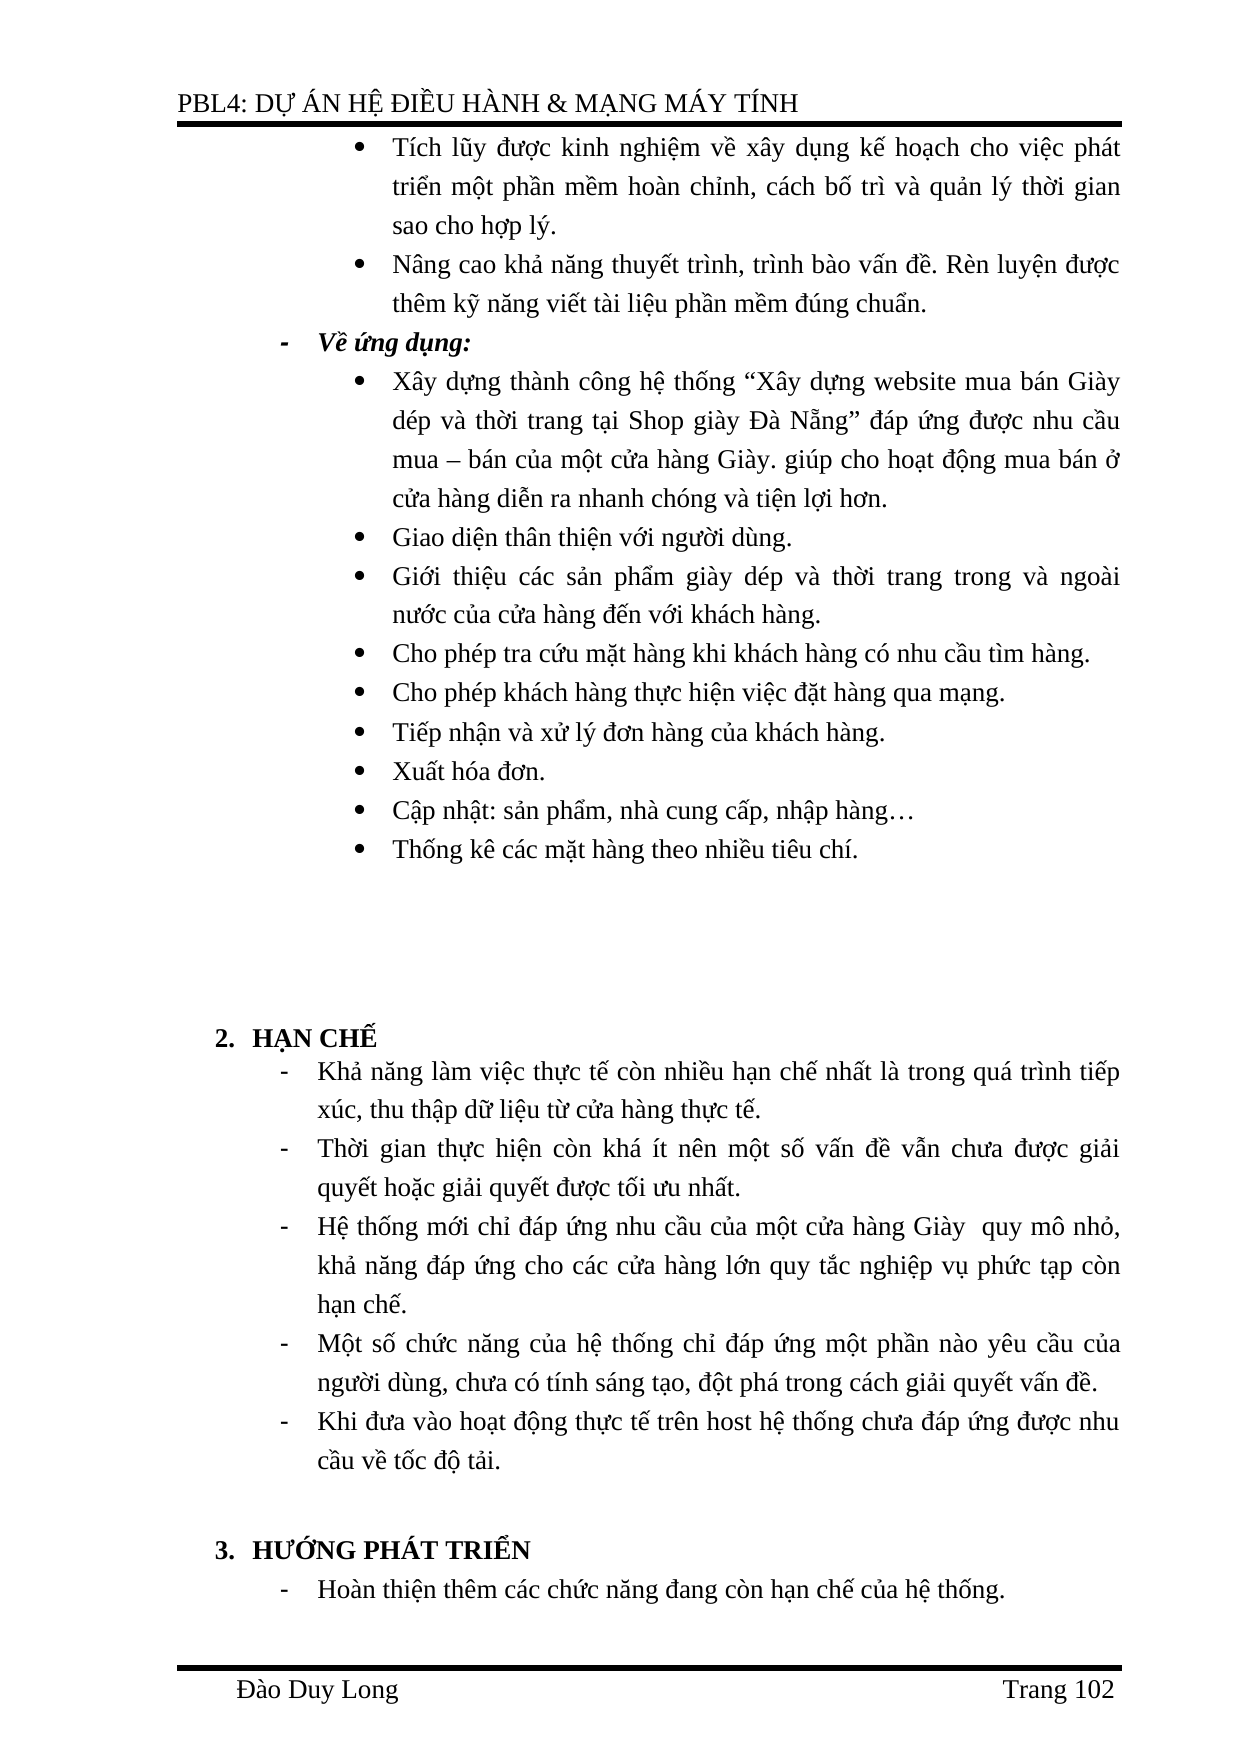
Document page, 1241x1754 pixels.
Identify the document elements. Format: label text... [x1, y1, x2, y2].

list Nâng cao khả năng thuyết trình, trình bào vấn đề. Rèn luyện được thêm kỹ năng viết tài liệu phần mềm đúng chuẩn. [355, 248, 1122, 318]
list Tiếp nhận và xử lý đơn hàng của khách hàng. [355, 716, 1122, 747]
list Một số chức năng của hệ thống chỉ đáp ứng một phần nào yêu cầu của người dùng, chưa có tính sáng tạo, đột phá trong cách giải quyết vấn đề. [279, 1327, 1122, 1397]
list Cập nhật: sản phẩm, nhà cung cấp, nhập hàng… [355, 794, 1122, 825]
list Cho phép khách hàng thực hiện việc đặt hàng qua mạng. [355, 677, 1122, 708]
list HẠN CHẾ [214, 1022, 1122, 1053]
list Cho phép tra cứu mặt hàng khi khách hàng có nhu cầu tìm hàng. [355, 637, 1122, 669]
list Giao diện thân thiện với người dùng. [355, 521, 1122, 552]
list Khi đưa vào hoạt động thực tế trên host hệ thống chưa đáp ứng được nhu cầu về tốc độ tải. [279, 1405, 1122, 1475]
list Khả năng làm việc thực tế còn nhiều hạn chế nhất là trong quá trình tiếp xúc, thu thập dữ liệu từ cửa hàng thực tế. [279, 1055, 1122, 1125]
list Về ứng dụng: [280, 326, 1122, 357]
list Tích lũy được kinh nghiệm về xây dụng kế hoạch cho việc phát triển một phần mềm hoàn chỉnh, cách bố trì và quản lý thời gian sao cho hợp lý. [355, 132, 1122, 241]
list Xuất hóa đơn. [355, 755, 1122, 786]
list HƯỚNG PHÁT TRIỂN [214, 1534, 1122, 1565]
list Hệ thống mới chỉ đáp ứng nhu cầu của một cửa hàng Giày quy mô nhỏ, khả năng đáp ứng cho các cửa hàng lớn quy tắc nghiệp vụ phức tạp còn hạn chế. [279, 1210, 1122, 1319]
list Thời gian thực hiện còn khá ít nên một số vấn đề vẫn chưa được giải quyết hoặc giải quyết được tối ưu nhất. [279, 1132, 1122, 1203]
list Xây dựng thành công hệ thống “Xây dựng website mua bán Giày dép và thời trang tại Shop giày Đà Nẵng” đáp ứng được nhu cầu mua – bán của một cửa hàng Giày. giúp cho hoạt động mua bán ở cửa hàng diễn ra nhanh chóng và tiện lợi hơn. [355, 365, 1122, 513]
list Hoàn thiện thêm các chức năng đang còn hạn chế của hệ thống. [279, 1573, 1122, 1604]
list Thống kê các mặt hàng theo nhiều tiêu chí. [355, 833, 1122, 864]
list Giới thiệu các sản phẩm giày dép và thời trang trong và ngoài nước của cửa hàng đến với khách hàng. [355, 560, 1122, 630]
